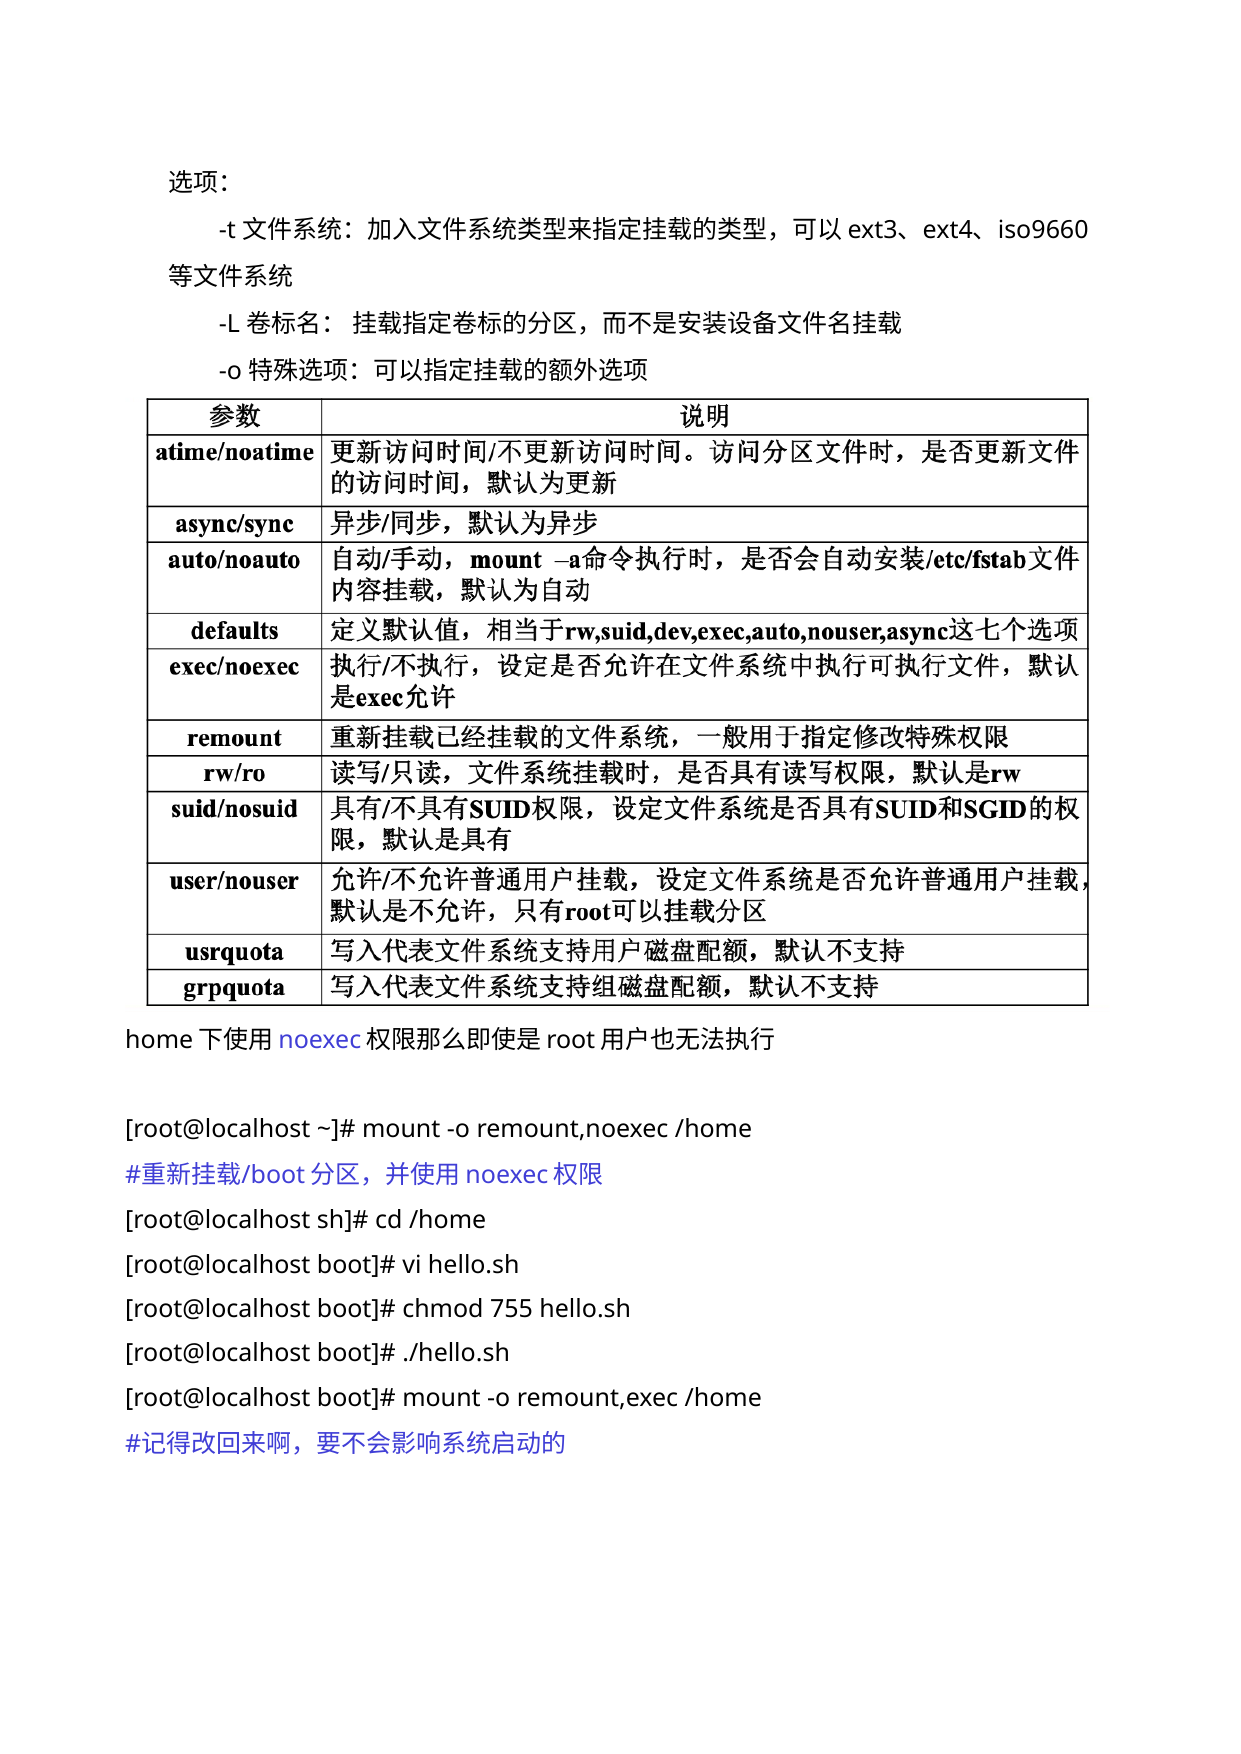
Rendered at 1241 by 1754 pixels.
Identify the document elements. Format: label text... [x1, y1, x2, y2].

text -L 卷标名： 挂载指定卷标的分区，而不是安装设备文件名挂载 [169, 303, 1115, 339]
text [root@localhost boot]# chmod 755 hello.sh [125, 1291, 1115, 1325]
text [root@localhost boot]# mount -o remount,exec /home [125, 1379, 1115, 1413]
picture [125, 397, 1110, 1012]
text [root@localhost sh]# cd /home [125, 1202, 1115, 1236]
text -o 特殊选项：可以指定挂载的额外选项 [169, 350, 1115, 387]
text #重新挂载/boot分区，并使用noexec权限 [125, 1155, 1115, 1191]
text [root@localhost ~]# mount -o remount,noexec /home [125, 1111, 1115, 1145]
text 选项： [169, 162, 1115, 198]
text -t 文件系统：加入文件系统类型来指定挂载的类型，可以ext3、ext4、iso9660等文件系统 [169, 209, 1115, 292]
text [root@localhost boot]# vi hello.sh [125, 1246, 1115, 1280]
text home下使用noexec权限那么即使是root用户也无法执行 [125, 1019, 1115, 1056]
text [root@localhost boot]# ./hello.sh [125, 1335, 1115, 1369]
text #记得改回来啊，要不会影响系统启动的 [125, 1423, 1115, 1460]
